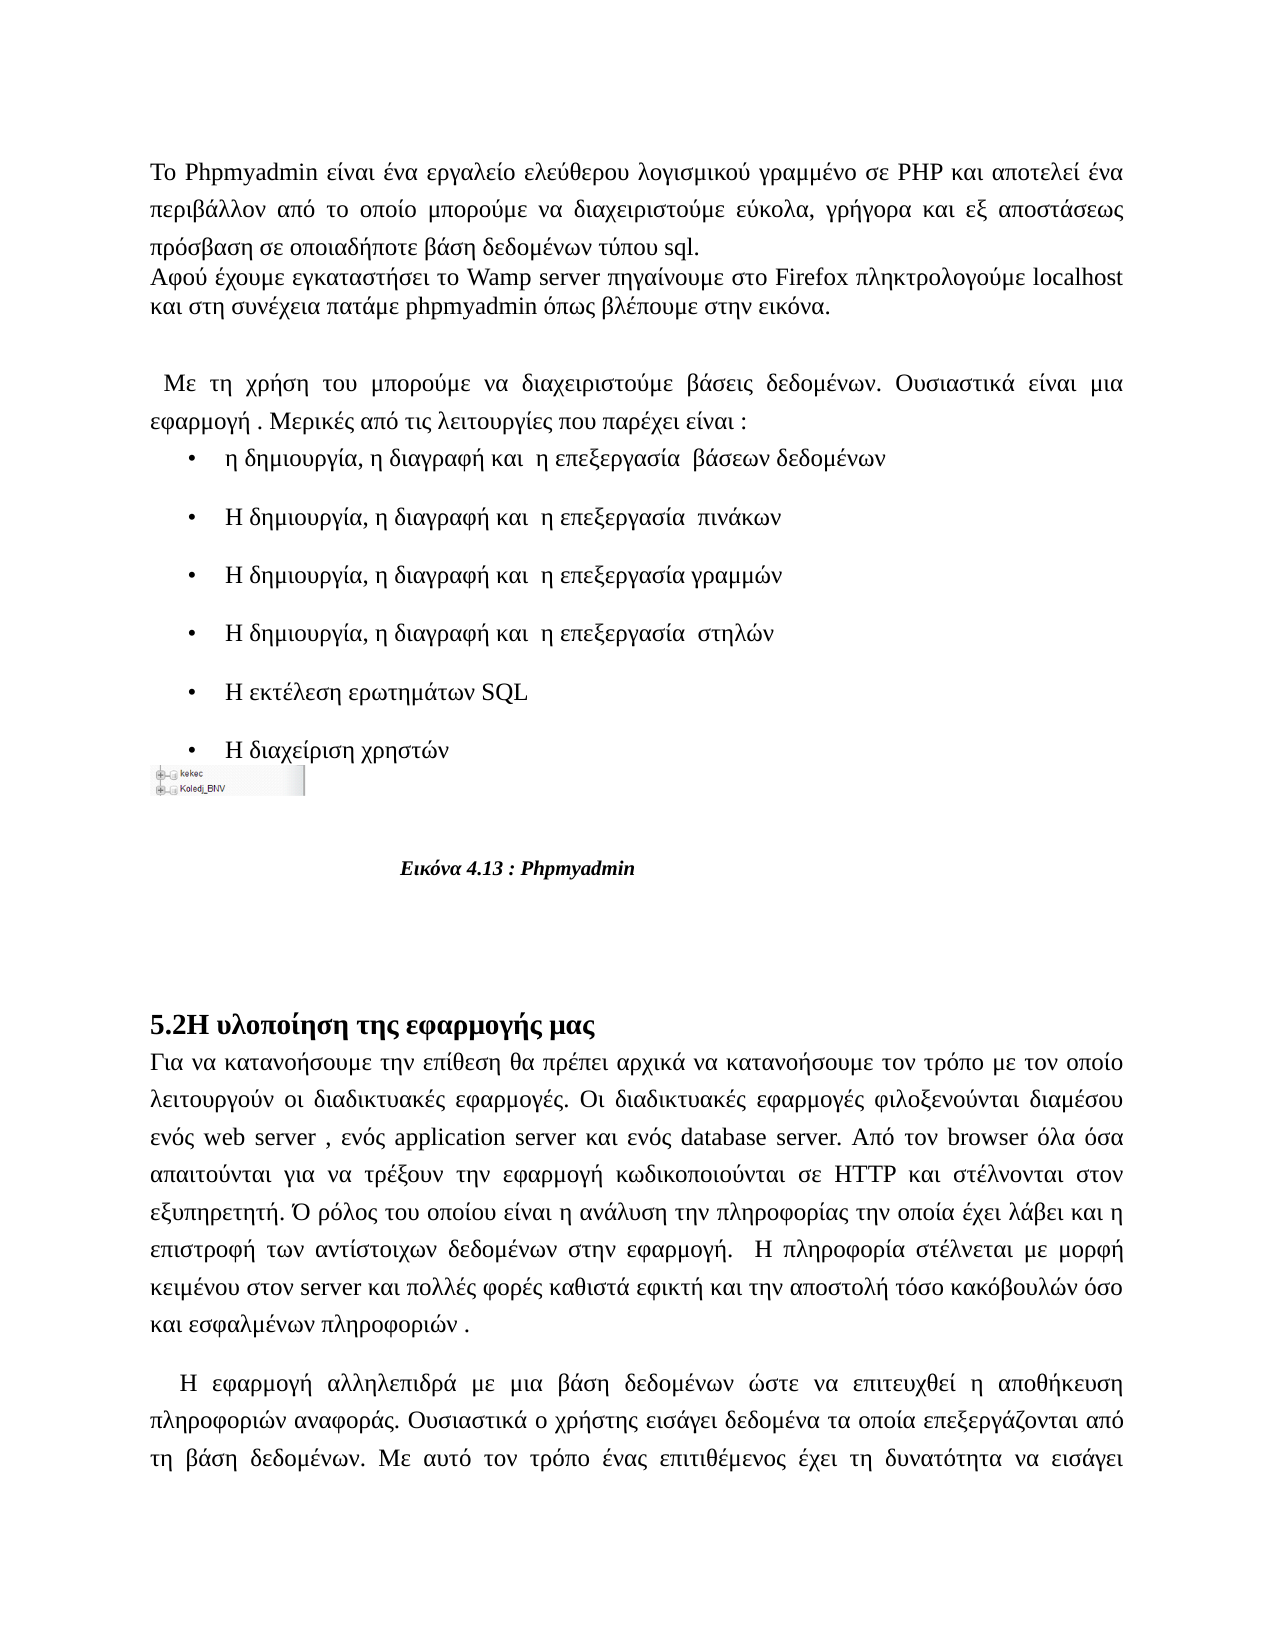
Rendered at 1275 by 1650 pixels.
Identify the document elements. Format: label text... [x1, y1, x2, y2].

list Η εκτέλεση ερωτημάτων SQL [187, 670, 1125, 707]
list Η δημιουργία, η διαγραφή και η επεξεργασία πινάκων [187, 495, 1125, 532]
list η δημιουργία, η διαγραφή και η επεξεργασία βάσεων δεδομένων [187, 437, 1125, 474]
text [150, 1361, 1125, 1474]
text Εικόνα 4.13 : Phpmyadmin [150, 845, 1125, 882]
list Η δημιουργία, η διαγραφή και η επεξεργασία στηλών [187, 612, 1125, 649]
text Το Phpmyadmin είναι ένα εργαλείο ελεύθερου λογισμικού γραμμένο σε PHP και αποτελεί ένα περιβάλλον από το οποίο μπορούμε να διαχειριστούμε εύκολα, γρήγορα και εξ αποστάσεως πρόσβαση σε οποιαδήποτε βάση δεδομένων τύπου sql. [150, 150, 1125, 262]
list Η διαχείριση χρηστών [187, 728, 1125, 766]
text Αφού έχουμε εγκαταστήσει το Wamp server πηγαίνουμε στο Firefox πληκτρολογούμε localhost και στη συνέχεια πατάμε phpmyadmin όπως βλέπουμε στην εικόνα. [150, 262, 1125, 320]
text Για να κατανοήσουμε την επίθεση θα πρέπει αρχικά να κατανοήσουμε τον τρόπο με τον οποίο λειτουργούν οι διαδικτυακές εφαρμογές. Οι διαδικτυακές εφαρμογές φιλοξενούνται διαμέσου ενός web server , ενός application server και ενός database server. Από τον browser όλα όσα απαιτούνται για να τρέξουν την εφαρμογή κωδικοποιούνται σε HTTP και στέλνονται στον εξυπηρετητή. Ό ρόλος του οποίου είναι η ανάλυση την πληροφορίας την οποία έχει λάβει και η επιστροφή των αντίστοιχων δεδομένων στην εφαρμογή. Η πληροφορία στέλνεται με μορφή κειμένου στον server και πολλές φορές καθιστά εφικτή και την αποστολή τόσο κακόβουλών όσο και εσφαλμένων πληροφοριών . [150, 1040, 1125, 1340]
text 5.2Η υλοποίηση της εφαρμογής μας [150, 1012, 1125, 1040]
text Με τη χρήση του μπορούμε να διαχειριστούμε βάσεις δεδομένων. Ουσιαστικά είναι μια εφαρμογή . Μερικές από τις λειτουργίες που παρέχει είναι : [150, 362, 1125, 437]
list Η δημιουργία, η διαγραφή και η επεξεργασία γραμμών [187, 553, 1125, 591]
